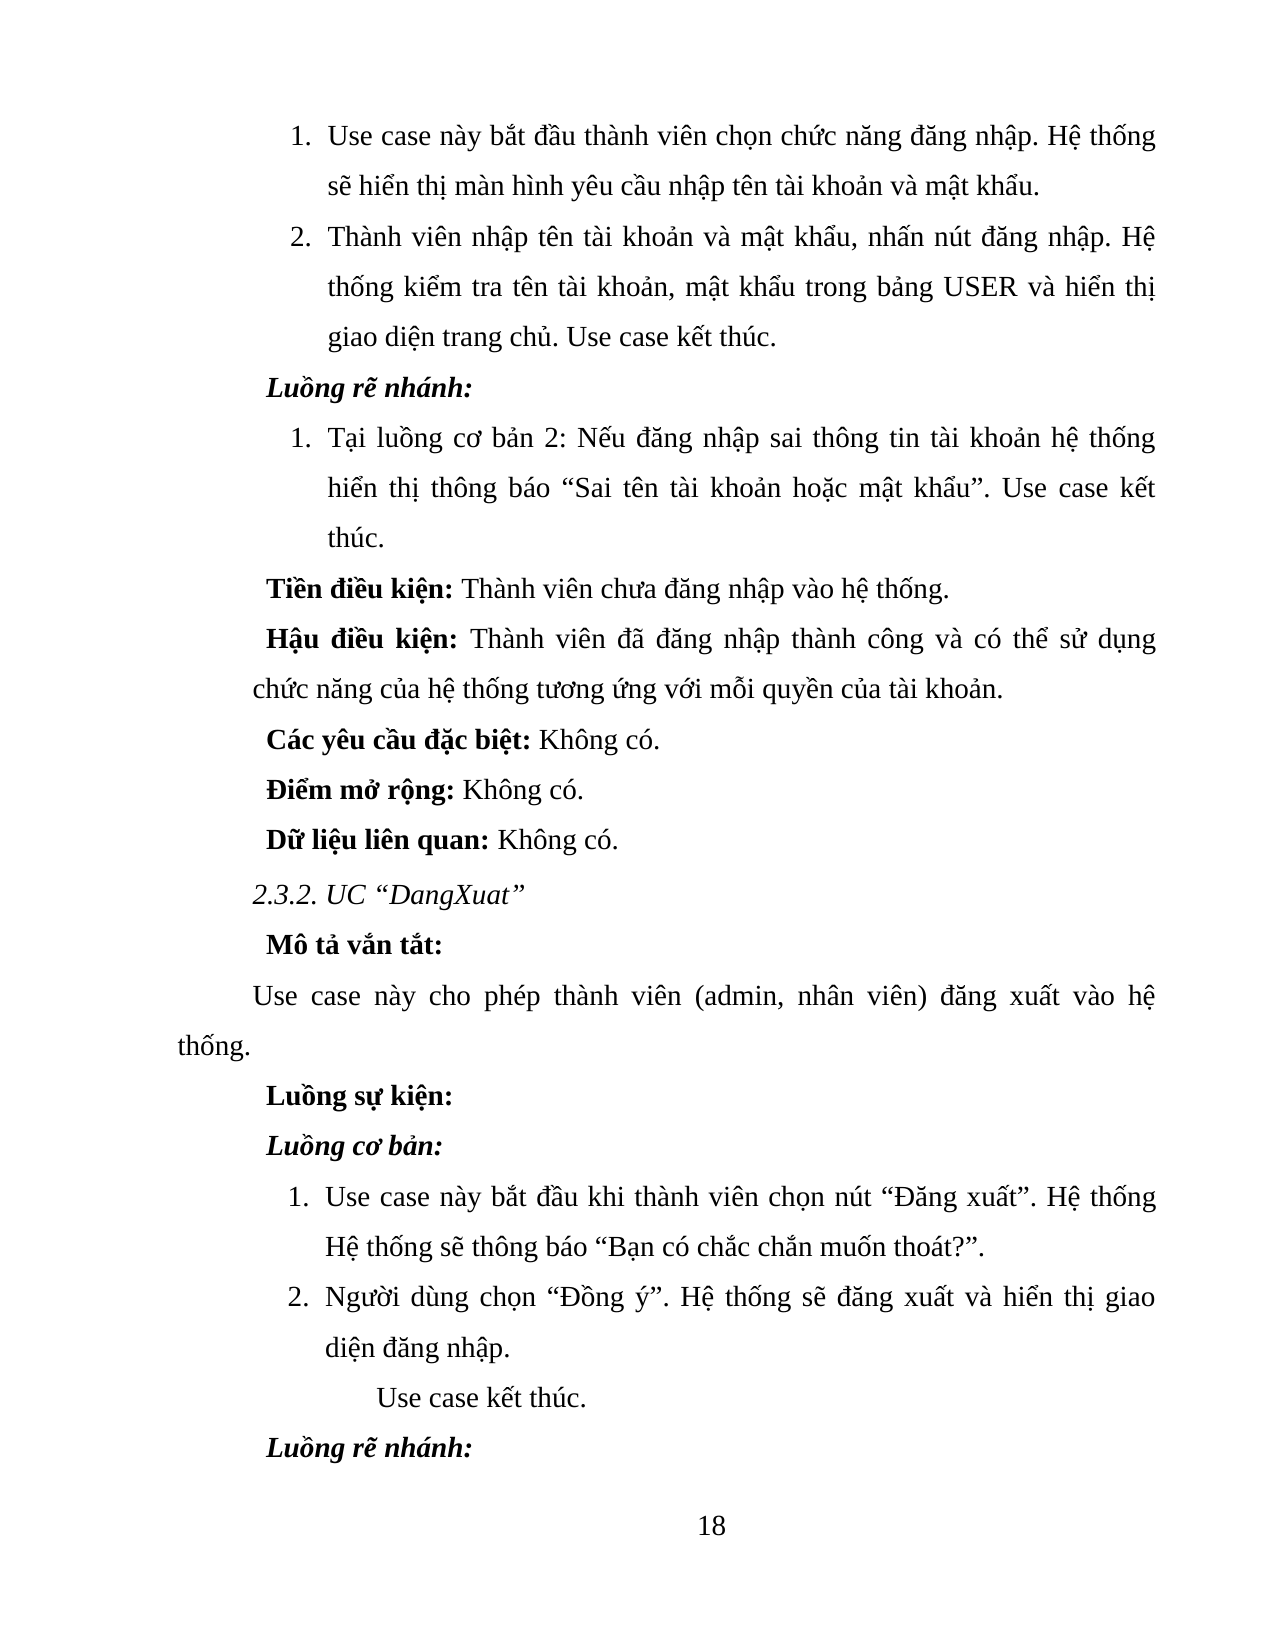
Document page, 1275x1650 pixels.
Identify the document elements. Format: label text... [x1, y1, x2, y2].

text Điểm mở rộng: Không có. [177, 772, 1157, 806]
list Use case này bắt đầu khi thành viên chọn nút “Đăng xuất”. Hệ thống Hệ thống sẽ thông báo “Bạn có chắc chắn muốn thoát?”. [287, 1179, 1157, 1263]
text Dữ liệu liên quan: Không có. [177, 822, 1157, 856]
text Hậu điều kiện: Thành viên đã đăng nhập thành công và có thể sử dụng chức năng của hệ thống tương ứng với mỗi quyền của tài khoản. [252, 621, 1157, 705]
list Tại luồng cơ bản 2: Nếu đăng nhập sai thông tin tài khoản hệ thống hiển thị thông báo “Sai tên tài khoản hoặc mật khẩu”. Use case kết thúc. [290, 420, 1157, 554]
text Luồng sự kiện: [177, 1078, 1157, 1112]
list Thành viên nhập tên tài khoản và mật khẩu, nhấn nút đăng nhập. Hệ thống kiểm tra tên tài khoản, mật khẩu trong bảng USER và hiển thị giao diện trang chủ. Use case kết thúc. [290, 219, 1157, 353]
list Người dùng chọn “Đồng ý”. Hệ thống sẽ đăng xuất và hiển thị giao diện đăng nhập. [287, 1279, 1157, 1363]
text Các yêu cầu đặc biệt: Không có. [177, 722, 1157, 755]
text Mô tả vắn tắt: [177, 927, 1157, 961]
text Luồng rẽ nhánh: [177, 370, 1157, 403]
subtitle UC “DangXuat” [252, 877, 1157, 911]
text Luồng cơ bản: [177, 1128, 1157, 1162]
text Use case kết thúc. [287, 1380, 1157, 1414]
list Use case này bắt đầu thành viên chọn chức năng đăng nhập. Hệ thống sẽ hiển thị màn hình yêu cầu nhập tên tài khoản và mật khẩu. [290, 118, 1157, 202]
text Tiền điều kiện: Thành viên chưa đăng nhập vào hệ thống. [177, 571, 1157, 604]
text Use case này cho phép thành viên (admin, nhân viên) đăng xuất vào hệ thống. [177, 978, 1157, 1061]
text Luồng rẽ nhánh: [177, 1430, 1157, 1464]
